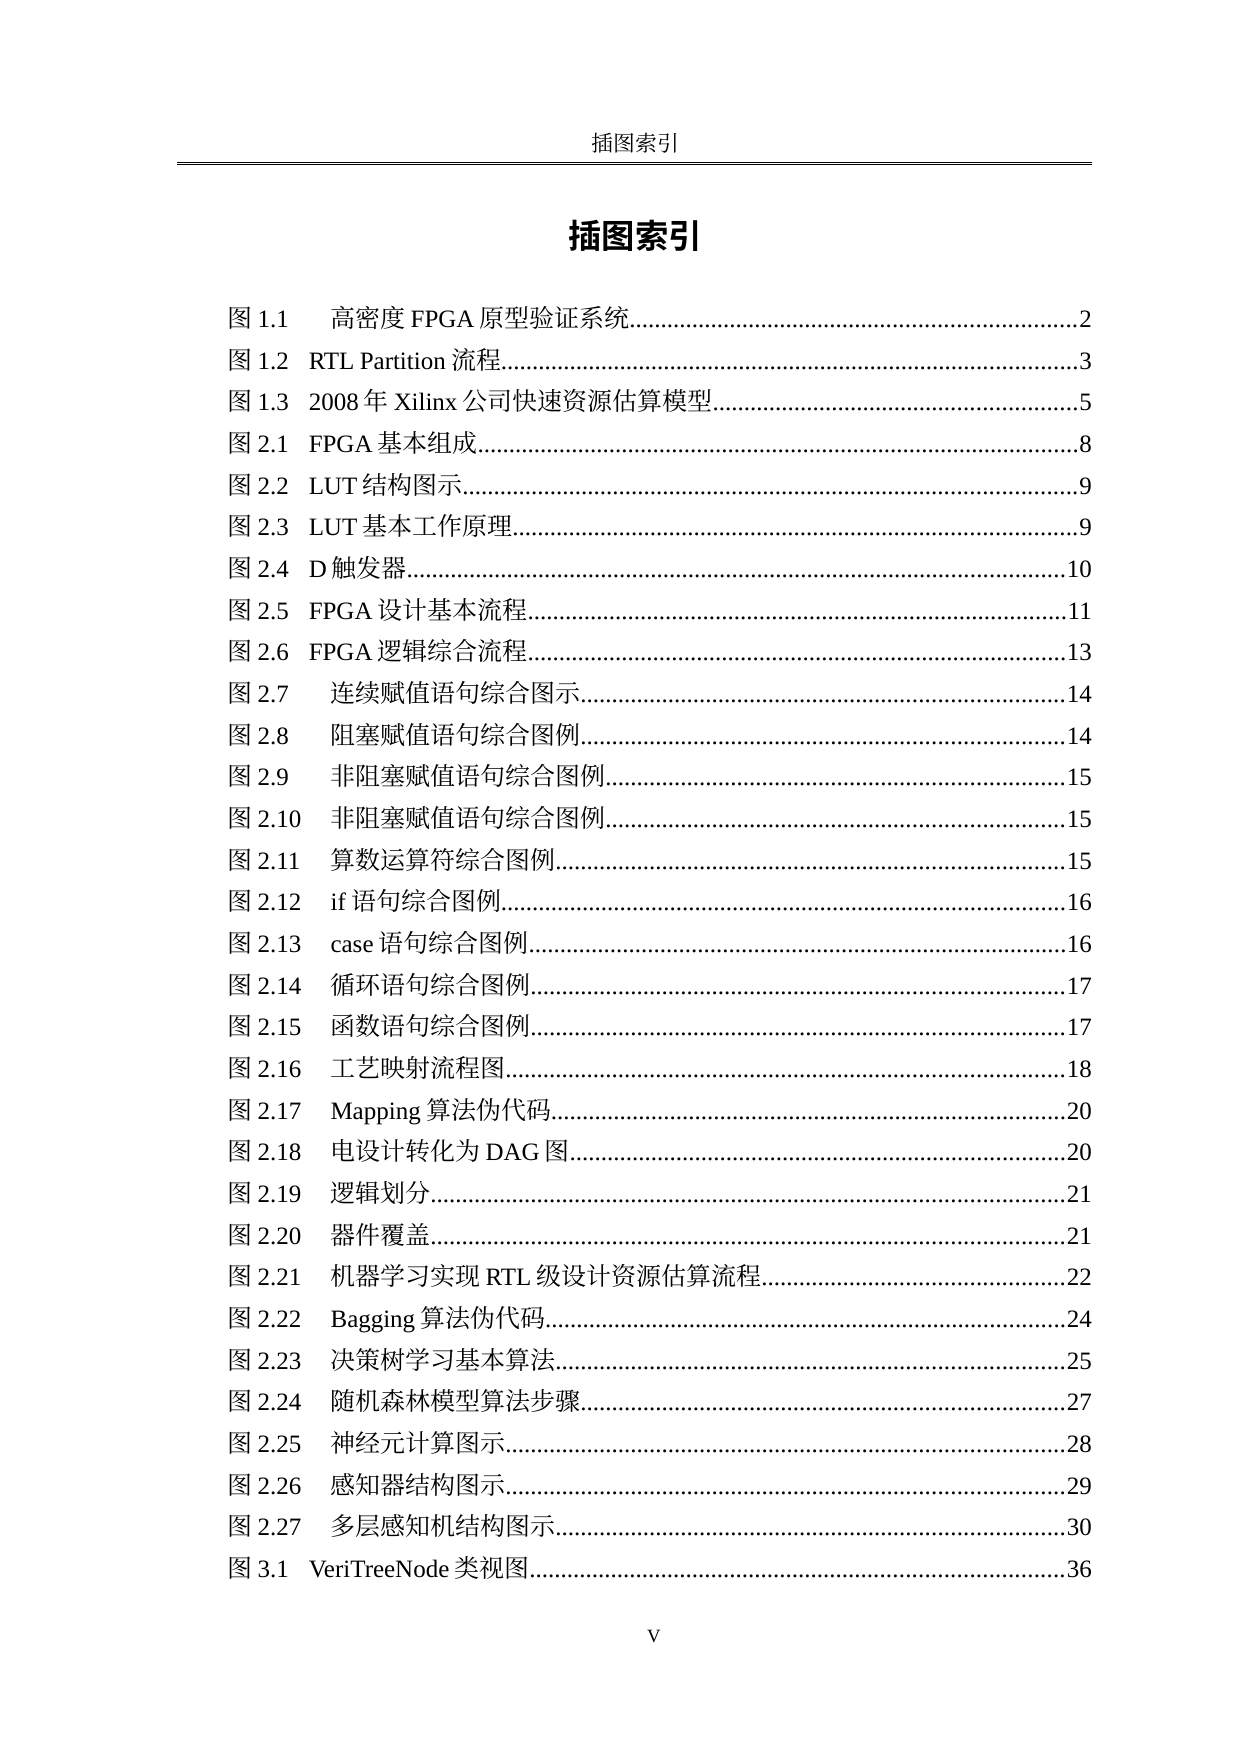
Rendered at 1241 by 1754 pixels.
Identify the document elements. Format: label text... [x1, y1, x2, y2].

text 插图索引 [177, 215, 1092, 257]
text 图2.7 连续赋值语句综合图示 14 [227, 669, 1092, 711]
text 图2.26 感知器结构图示 29 [227, 1461, 1092, 1502]
text 图2.11 算数运算符综合图例 15 [227, 836, 1092, 877]
text 图2.3 LUT基本工作原理 9 [227, 502, 1092, 544]
text 图2.20 器件覆盖 21 [227, 1211, 1092, 1252]
text 图2.18 电设计转化为DAG图 20 [227, 1127, 1092, 1169]
text 图2.24 随机森林模型算法步骤 27 [227, 1377, 1092, 1419]
text 图2.27 多层感知机结构图示 30 [227, 1502, 1092, 1544]
text 图2.22 Bagging算法伪代码 24 [227, 1294, 1092, 1336]
text 图2.9 非阻塞赋值语句综合图例 15 [227, 752, 1092, 794]
text 图2.19 逻辑划分 21 [227, 1169, 1092, 1211]
text 图2.21 机器学习实现RTL级设计资源估算流程 22 [227, 1252, 1092, 1294]
text 图2.8 阻塞赋值语句综合图例 14 [227, 711, 1092, 752]
text 图2.12 if语句综合图例 16 [227, 877, 1092, 919]
text 图1.3 2008年Xilinx公司快速资源估算模型 5 [227, 377, 1092, 419]
text 图2.6 FPGA逻辑综合流程 13 [227, 627, 1092, 669]
text 图2.15 函数语句综合图例 17 [227, 1002, 1092, 1044]
text 图2.16 工艺映射流程图 18 [227, 1044, 1092, 1086]
text 图1.1 高密度FPGA原型验证系统 2 [227, 294, 1092, 336]
text 图3.1 VeriTreeNode类视图 36 [227, 1544, 1092, 1586]
text 图2.5 FPGA设计基本流程 11 [227, 586, 1092, 627]
text 图2.1 FPGA基本组成 8 [227, 419, 1092, 461]
text 图2.17 Mapping算法伪代码 20 [227, 1086, 1092, 1127]
text 图2.13 case语句综合图例 16 [227, 919, 1092, 961]
text 图2.2 LUT结构图示 9 [227, 461, 1092, 502]
text 图2.25 神经元计算图示 28 [227, 1419, 1092, 1461]
text 图1.2 RTL Partition流程 3 [227, 336, 1092, 377]
text 图2.23 决策树学习基本算法 25 [227, 1336, 1092, 1377]
text 图2.4 D触发器 10 [227, 544, 1092, 586]
text 图2.10 非阻塞赋值语句综合图例 15 [227, 794, 1092, 836]
text 图2.14 循环语句综合图例 17 [227, 961, 1092, 1002]
